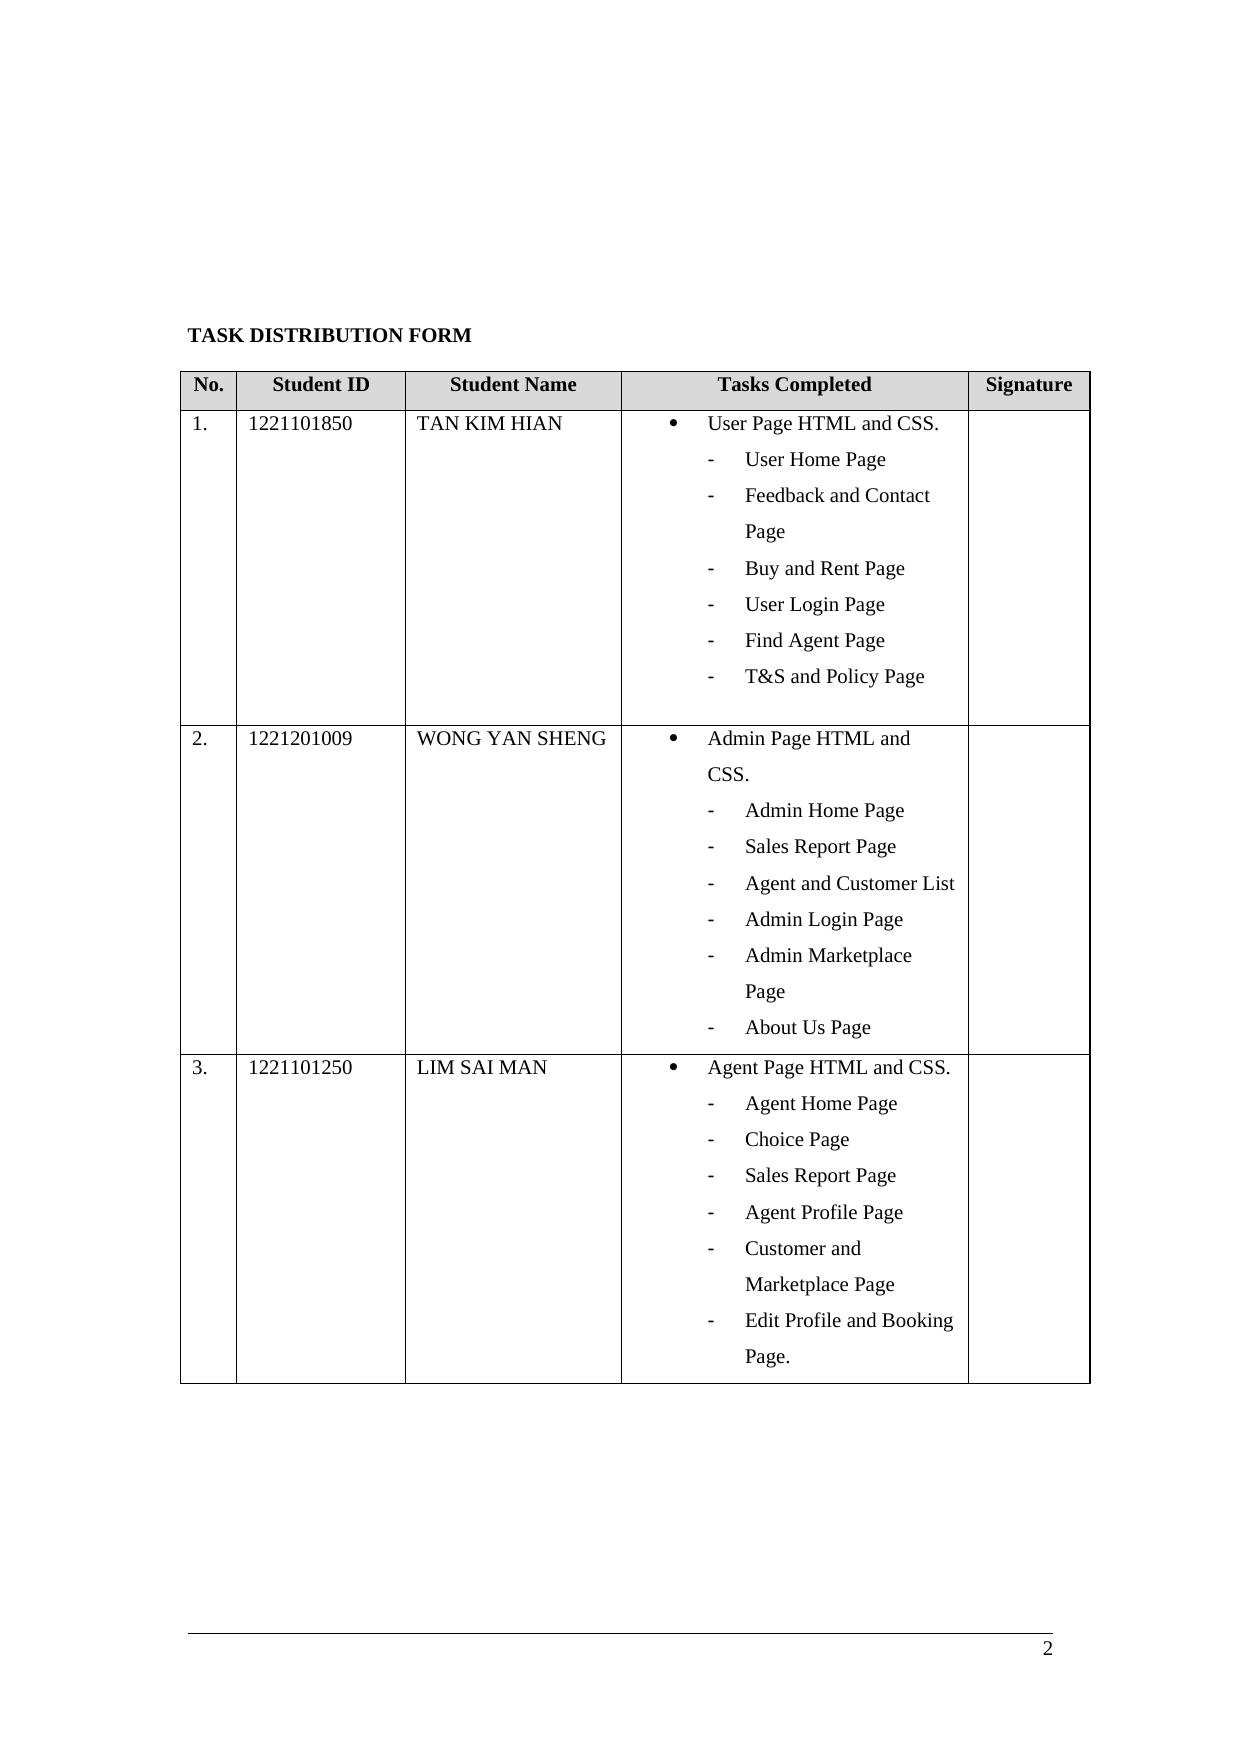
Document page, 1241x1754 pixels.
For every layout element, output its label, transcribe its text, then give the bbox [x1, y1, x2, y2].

table_header Signature [969, 372, 1089, 410]
table_cell [969, 411, 1089, 725]
table_header No. [181, 372, 236, 410]
table_cell 1221101850 [237, 411, 405, 725]
table_cell [969, 1055, 1089, 1382]
table_header Tasks Completed [622, 372, 968, 410]
table_cell LIM SAI MAN [406, 1055, 621, 1382]
table_cell Agent Page HTML and CSS. Agent Home Page Choice Page Sales Report Page Agent Profile Page Customer and Marketplace Page Edit Profile and Booking Page. [622, 1055, 968, 1382]
table_cell [969, 726, 1089, 1054]
table_cell 1221101250 [237, 1055, 405, 1382]
table_cell [181, 1055, 236, 1382]
table_cell TAN KIM HIAN [406, 411, 621, 725]
table_cell Admin Page HTML and CSS. Admin Home Page Sales Report Page Agent and Customer List Admin Login Page Admin Marketplace Page About Us Page [622, 726, 968, 1054]
table_cell [181, 411, 236, 725]
table_header Student Name [406, 372, 621, 410]
table_cell [181, 726, 236, 1054]
table_cell User Page HTML and CSS. User Home Page Feedback and Contact Page Buy and Rent Page User Login Page Find Agent Page T&S and Policy Page [622, 411, 968, 725]
table_cell WONG YAN SHENG [406, 726, 621, 1054]
table_cell 1221201009 [237, 726, 405, 1054]
text TASK DISTRIBUTION FORM [187, 322, 1053, 347]
table_header Student ID [237, 372, 405, 410]
